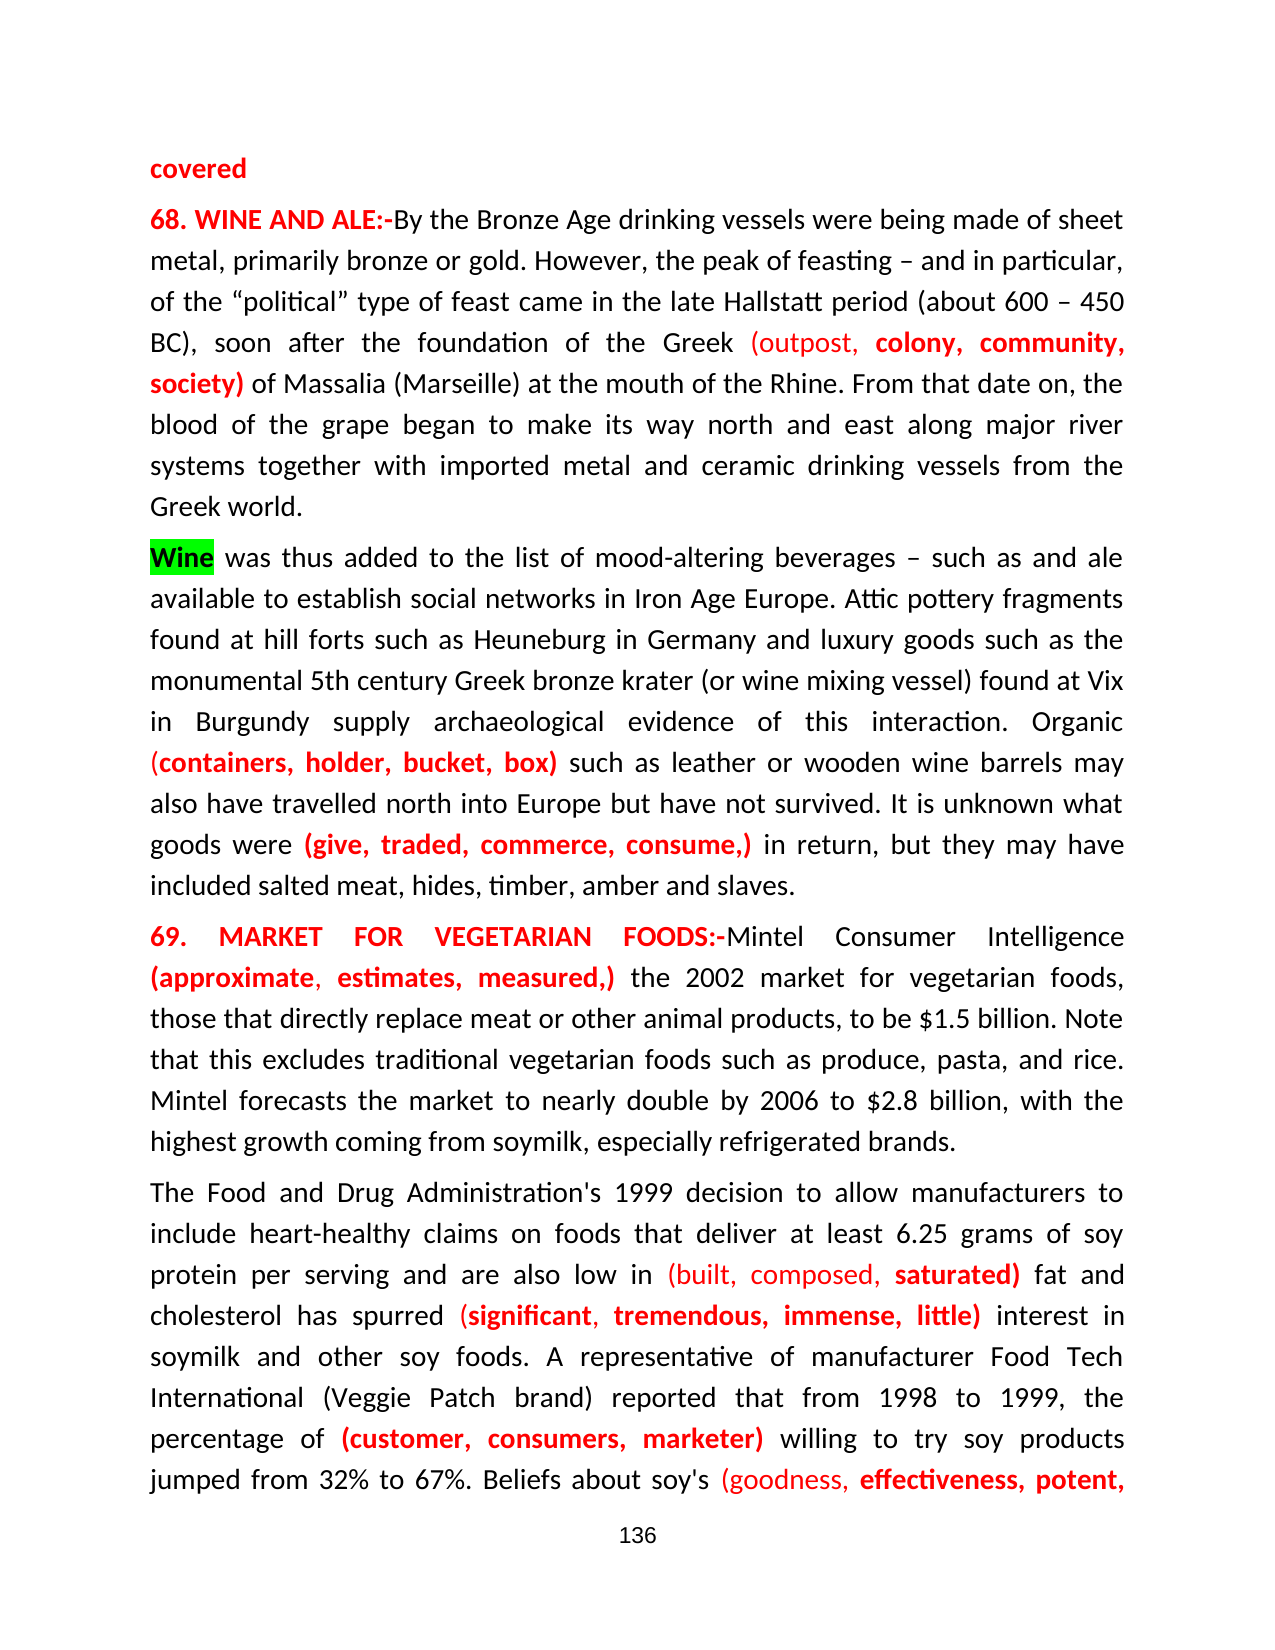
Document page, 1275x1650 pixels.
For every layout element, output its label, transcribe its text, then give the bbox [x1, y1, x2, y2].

text Wine was thus added to the list of mood-altering beverages – such as and ale available to establish social networks in Iron Age Europe. Attic pottery fragments found at hill forts such as Heuneburg in Germany and luxury goods such as the monumental 5th century Greek bronze krater (or wine mixing vessel) found at Vix in Burgundy supply archaeological evidence of this interaction. Organic (containers, holder, bucket, box) such as leather or wooden wine barrels may also have travelled north into Europe but have not survived. It is unknown what goods were (give, traded, commerce, consume,) in return, but they may have included salted meat, hides, timber, amber and slaves. [150, 539, 1125, 902]
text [150, 1174, 1125, 1496]
text 68. WINE AND ALE:-By the Bronze Age drinking vessels were being made of sheet metal, primarily bronze or gold. However, the peak of feasting – and in particular, of the “political” type of feast came in the late Hallstatt period (about 600 – 450 BC), soon after the foundation of the Greek (outpost, colony, community, society) of Massalia (Marseille) at the mouth of the Rhine. From that date on, the blood of the grape began to make its way north and east along major river systems together with imported metal and ceramic drinking vessels from the Greek world. [150, 201, 1125, 523]
text 69. MARKET FOR VEGETARIAN FOODS:-Mintel Consumer Intelligence (approximate, estimates, measured,) the 2002 market for vegetarian foods, those that directly replace meat or other animal products, to be $1.5 billion. Note that this excludes traditional vegetarian foods such as produce, pasta, and rice. Mintel forecasts the market to nearly double by 2006 to $2.8 billion, with the highest growth coming from soymilk, especially refrigerated brands. [150, 918, 1125, 1158]
text Damage, environment, vision, capped, the body’s muscles, breakage, view, covered [150, 150, 1125, 186]
